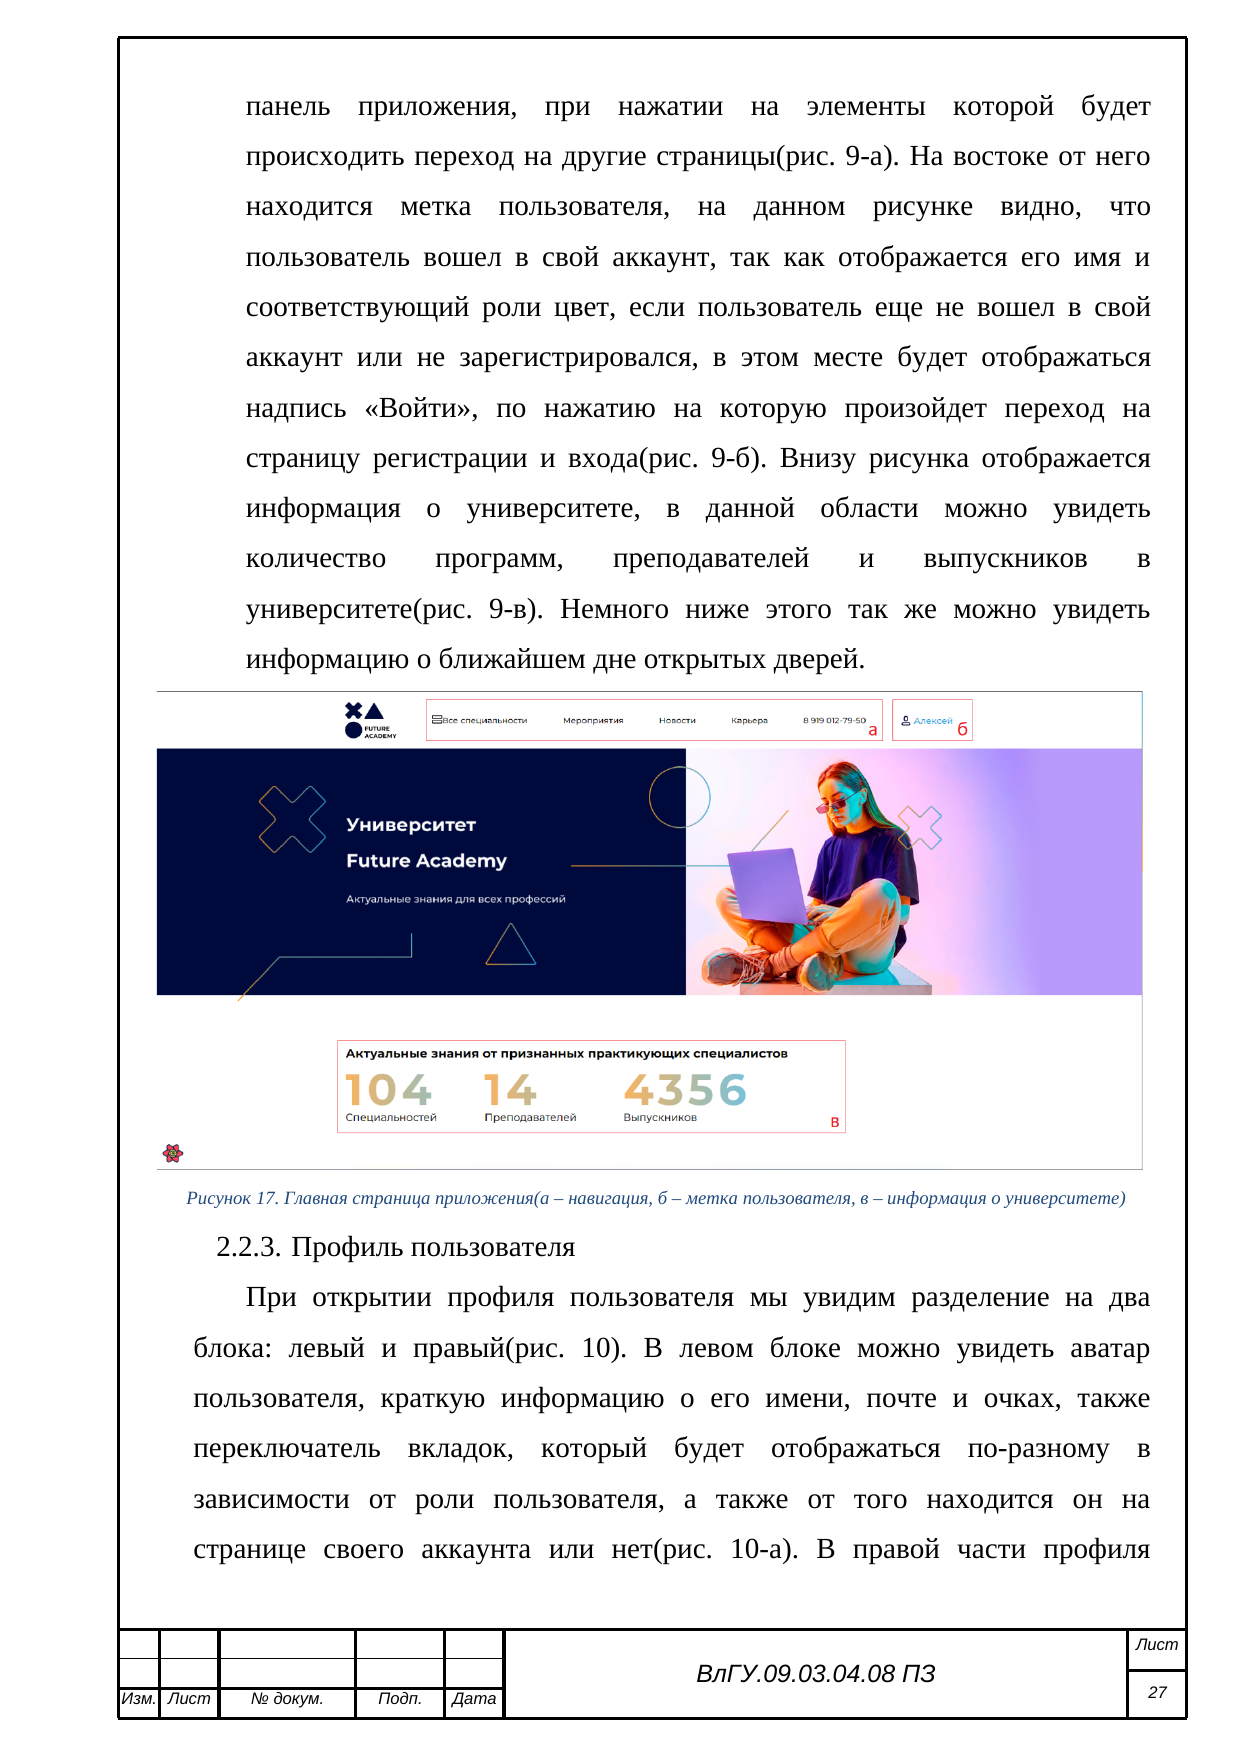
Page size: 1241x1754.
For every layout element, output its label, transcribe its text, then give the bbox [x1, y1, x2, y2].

picture [156, 691, 1143, 1170]
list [193, 1279, 1152, 1564]
text Рисунок 17. Главная страница приложения(а – навигация, б – метка пользователя, в – информация о университете) [118, 1187, 1194, 1208]
list Профиль пользователя [216, 1229, 1152, 1263]
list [246, 88, 1152, 675]
